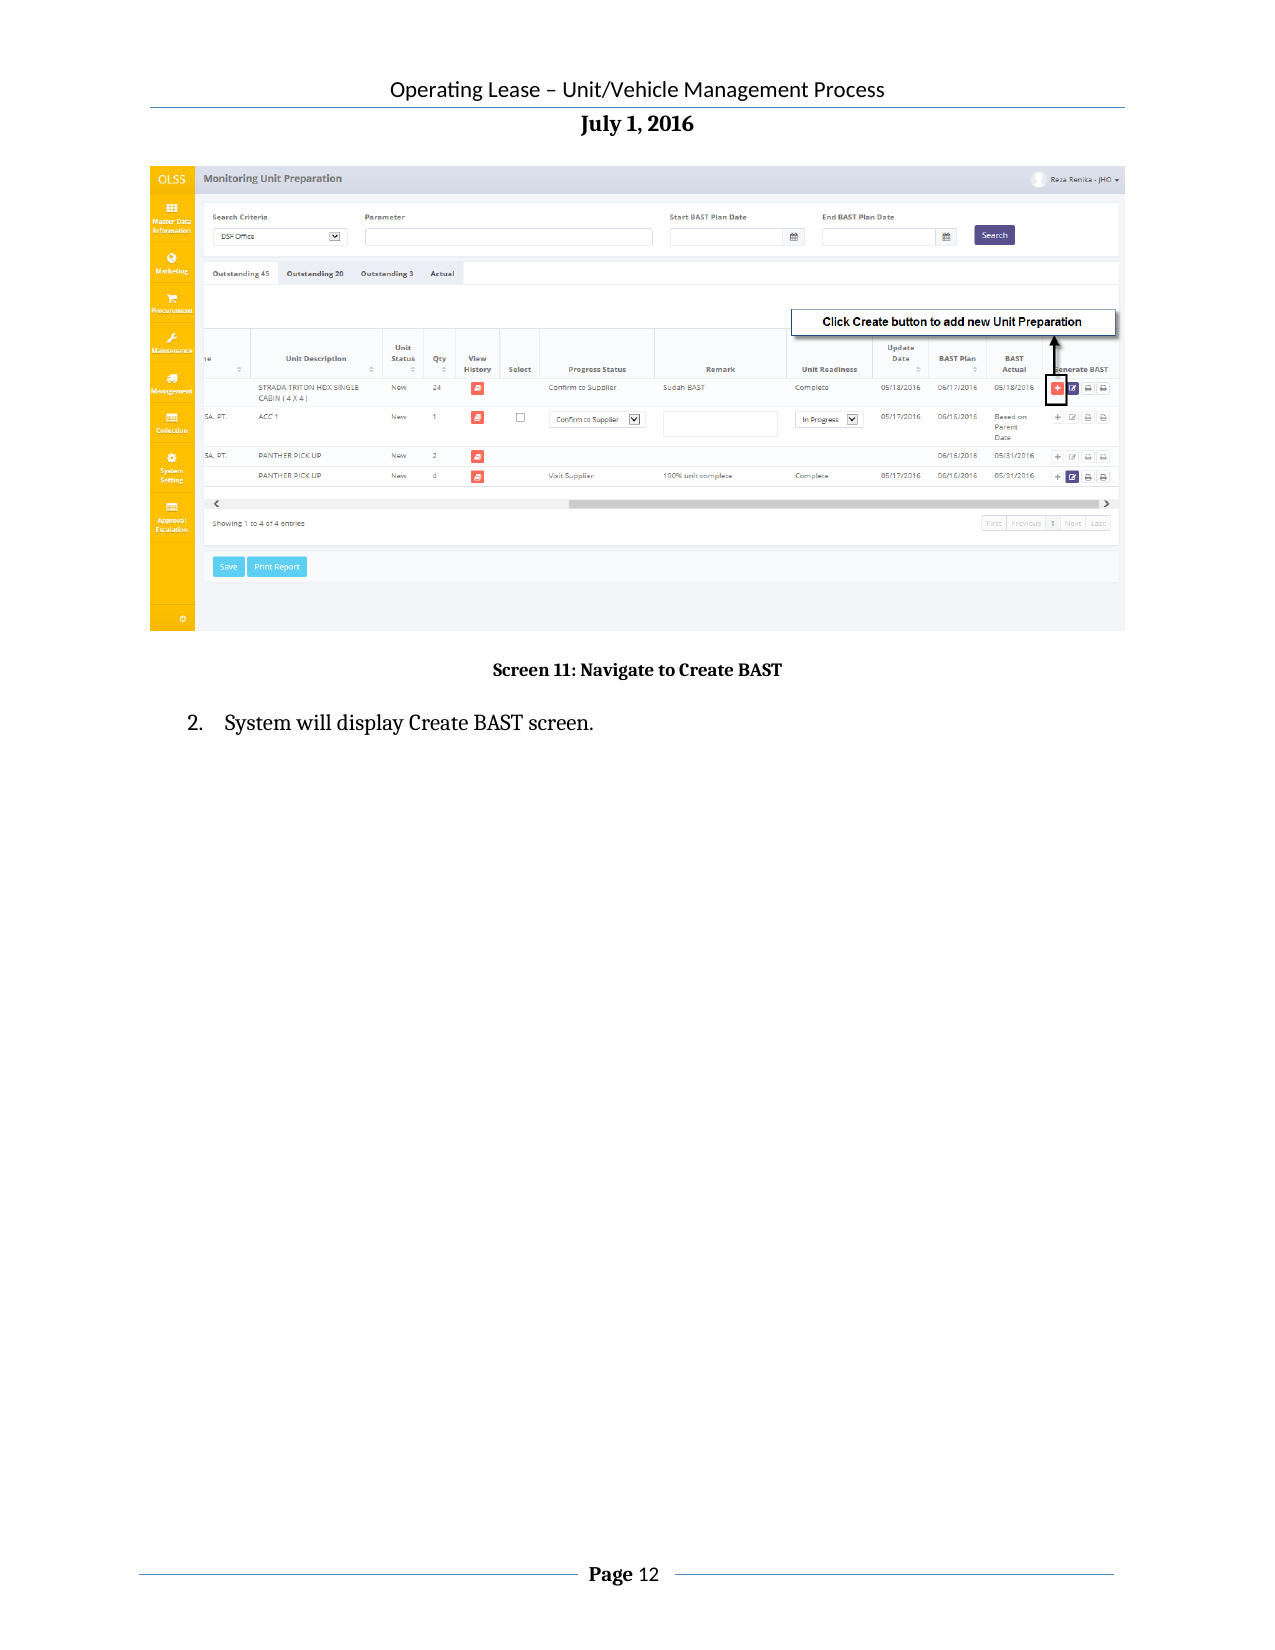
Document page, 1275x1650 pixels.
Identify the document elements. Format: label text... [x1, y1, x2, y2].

text Screen 11: Navigate to Create BAST [150, 659, 1125, 681]
picture [150, 166, 1125, 631]
list System will display Create BAST screen. [187, 710, 1125, 737]
